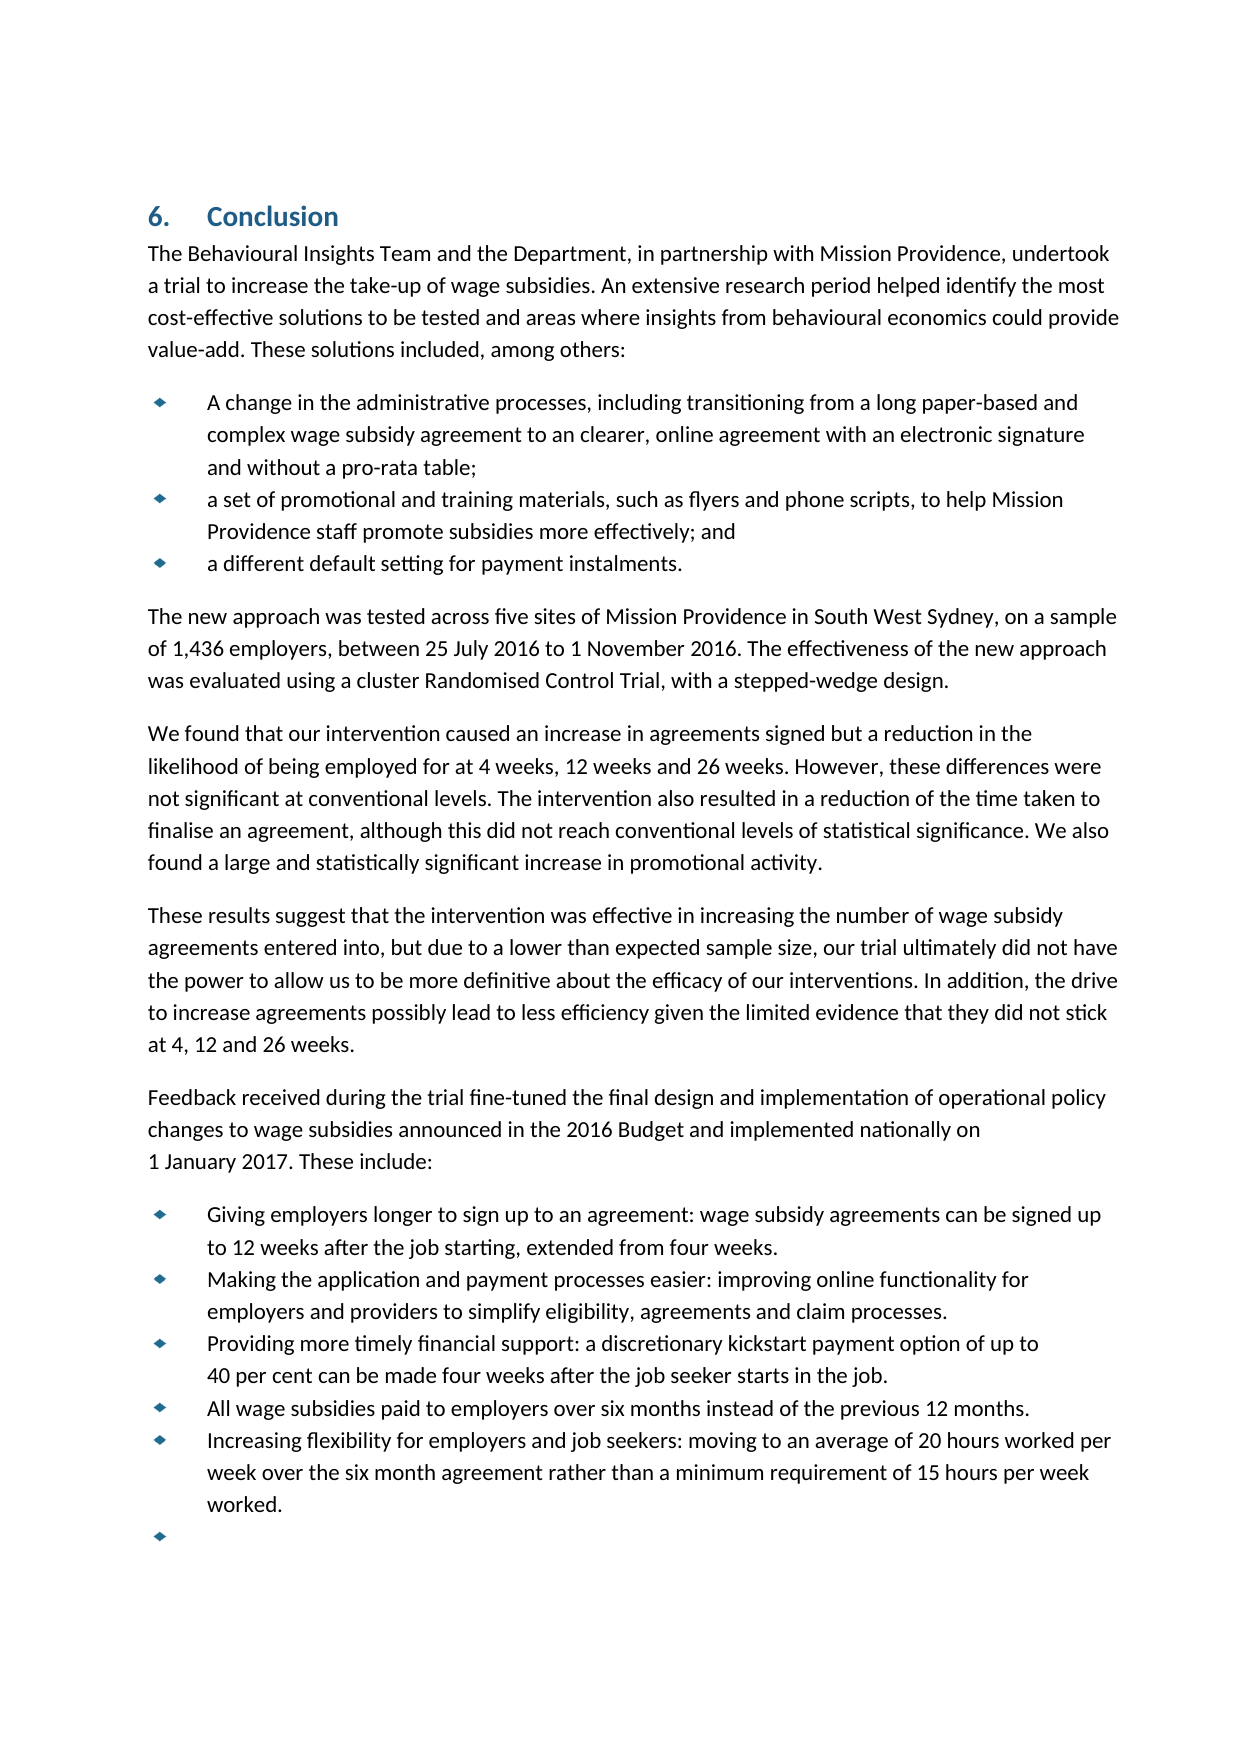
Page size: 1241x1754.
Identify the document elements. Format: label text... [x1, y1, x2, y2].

picture [148, 1431, 171, 1449]
text Feedback received during the trial fine-tuned the final design and implementation of operational policy changes to wage subsidies announced in the 2016 Budget and implemented nationally on 1 January 2017. These include: [148, 1083, 1122, 1176]
picture [148, 1270, 171, 1288]
subtitle 6. Conclusion [148, 198, 1122, 233]
list a set of promotional and training materials, such as flyers and phone scripts, to help Mission Providence staff promote subsidies more effectively; and [148, 485, 1122, 545]
text We found that our intervention caused an increase in agreements signed but a reduction in the likelihood of being employed for at 4 weeks, 12 weeks and 26 weeks. However, these differences were not significant at conventional levels. The intervention also resulted in a reduction of the time taken to finalise an agreement, although this did not reach conventional levels of statistical significance. We also found a large and statistically significant increase in promotional activity. [148, 719, 1122, 876]
picture [148, 554, 171, 572]
list Making the application and payment processes easier: improving online functionality for employers and providers to simplify eligibility, agreements and claim processes. [148, 1265, 1122, 1325]
picture [148, 490, 171, 507]
list All wage subsidies paid to employers over six months instead of the previous 12 months. [148, 1394, 1122, 1422]
text The Behavioural Insights Team and the Department, in partnership with Mission Providence, undertook a trial to increase the take-up of wage subsidies. An extensive research period helped identify the most cost-effective solutions to be tested and areas where insights from behavioural economics could provide value-add. These solutions included, among others: [148, 239, 1122, 363]
list a different default setting for payment instalments. [148, 549, 1122, 577]
picture [148, 1335, 171, 1352]
picture [148, 1206, 171, 1223]
list Giving employers longer to sign up to an agreement: wage subsidy agreements can be signed up to 12 weeks after the job starting, extended from four weeks. [148, 1201, 1122, 1261]
list A change in the administrative processes, including transitioning from a long paper-based and complex wage subsidy agreement to an clearer, online agreement with an electronic signature and without a pro-rata table; [148, 388, 1122, 481]
picture [148, 394, 171, 411]
picture [148, 1399, 171, 1416]
text These results suggest that the intervention was effective in increasing the number of wage subsidy agreements entered into, but due to a lower than expected sample size, our trial ultimately did not have the power to allow us to be more definitive about the efficacy of our interventions. In addition, the drive to increase agreements possibly lead to less efficiency given the limited evidence that they did not stick at 4, 12 and 26 weeks. [148, 901, 1122, 1058]
text The new approach was tested across five sites of Mission Providence in South West Sydney, on a sample of 1,436 employers, between 25 July 2016 to 1 November 2016. The effectiveness of the new approach was evaluated using a cluster Randomised Control Trial, with a stepped-wedge design. [148, 602, 1122, 694]
list Increasing flexibility for employers and job seekers: moving to an average of 20 hours worked per week over the six month agreement rather than a minimum requirement of 15 hours per week worked. [148, 1426, 1122, 1518]
list Providing more timely financial support: a discretionary kickstart payment option of up to 40 per cent can be made four weeks after the job seeker starts in the job. [148, 1329, 1122, 1389]
picture [148, 1528, 171, 1545]
